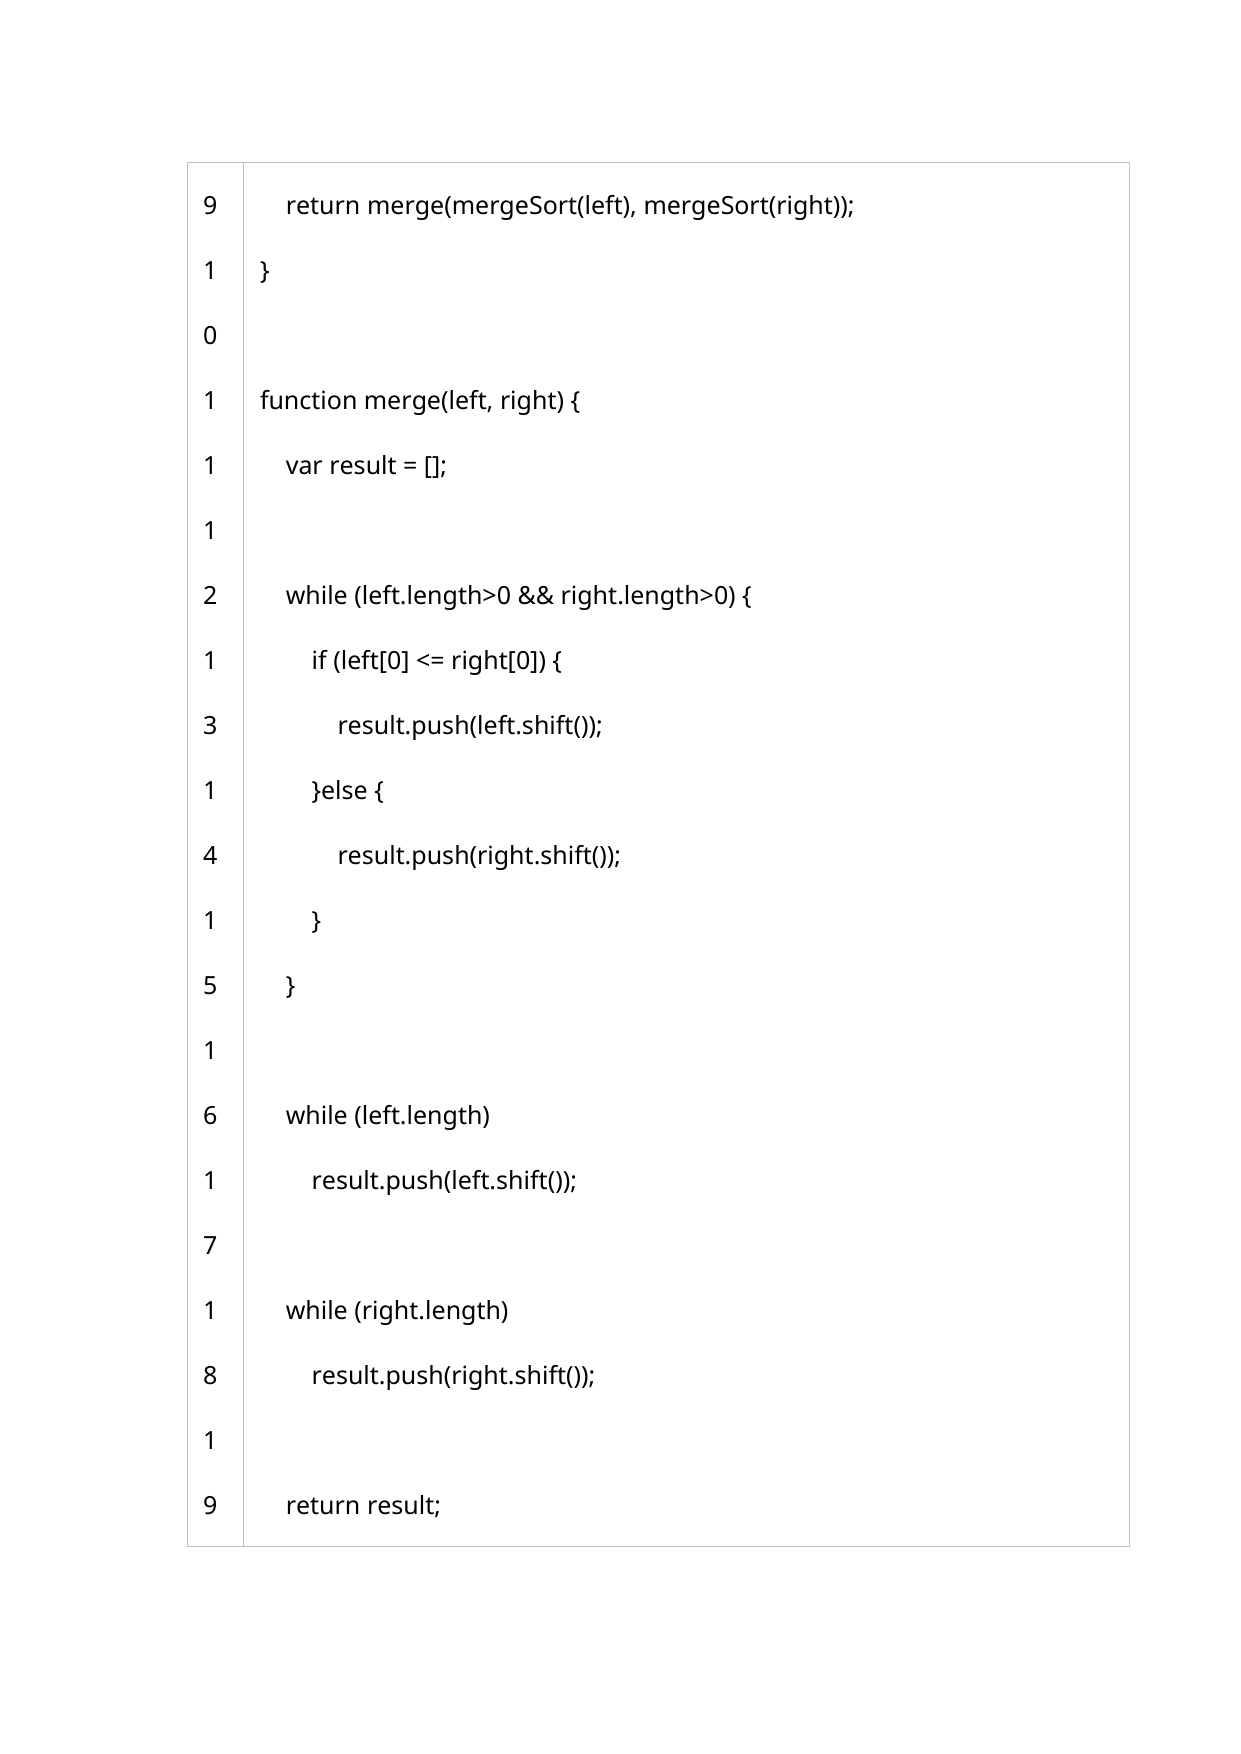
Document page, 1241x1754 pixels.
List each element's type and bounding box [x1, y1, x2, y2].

table_header [188, 163, 243, 1546]
table_header [244, 163, 1129, 1546]
